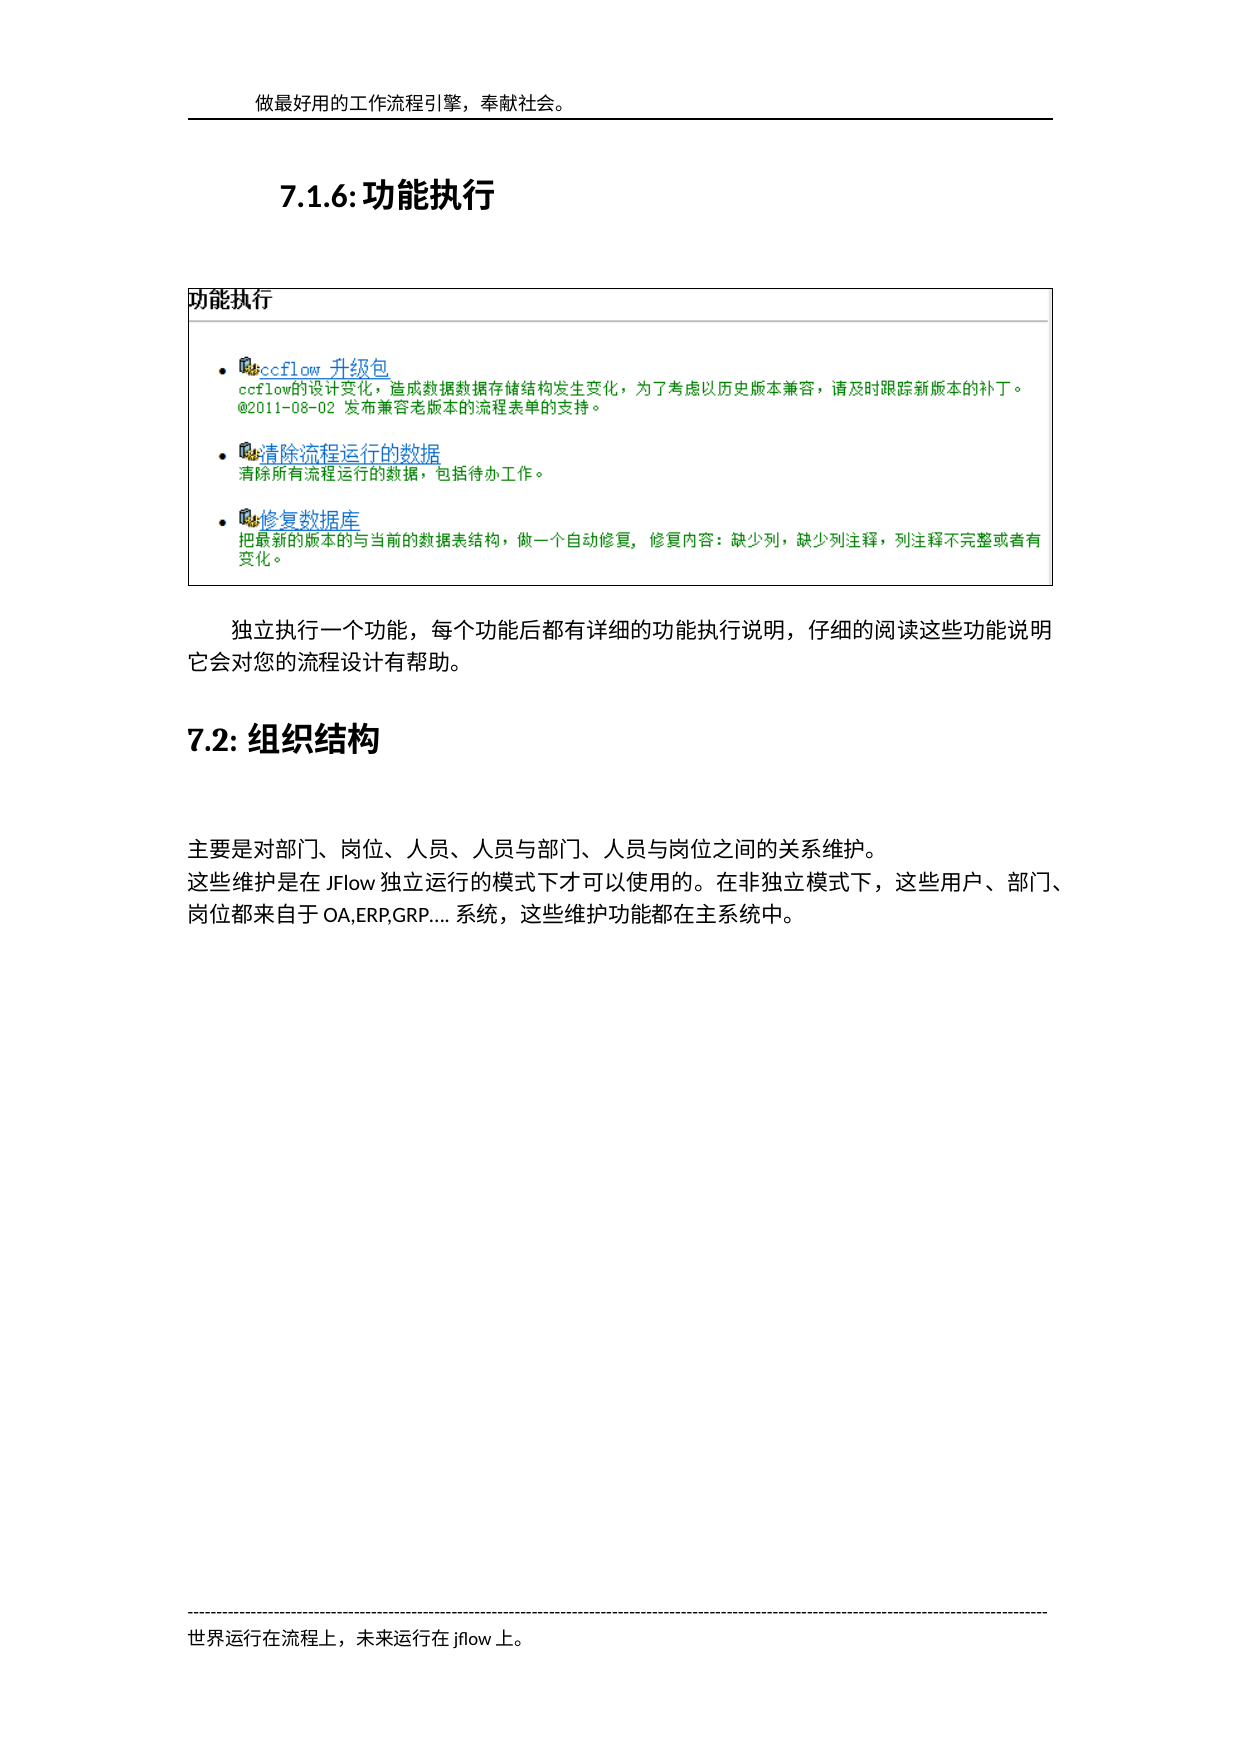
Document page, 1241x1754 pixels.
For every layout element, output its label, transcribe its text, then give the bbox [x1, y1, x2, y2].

text 独立执行一个功能，每个功能后都有详细的功能执行说明，仔细的阅读这些功能说明它会对您的流程设计有帮助。 [187, 612, 1053, 677]
subtitle 功能执行 [262, 160, 1053, 225]
subtitle 组织结构 [187, 704, 1053, 769]
text 主要是对部门、岗位、人员、人员与部门、人员与岗位之间的关系维护。 [187, 832, 1053, 864]
picture [189, 289, 1052, 585]
text 这些维护是在JFlow独立运行的模式下才可以使用的。在非独立模式下，这些用户、部门、岗位都来自于OA,ERP,GRP…. 系统，这些维护功能都在主系统中。 [187, 864, 1053, 929]
